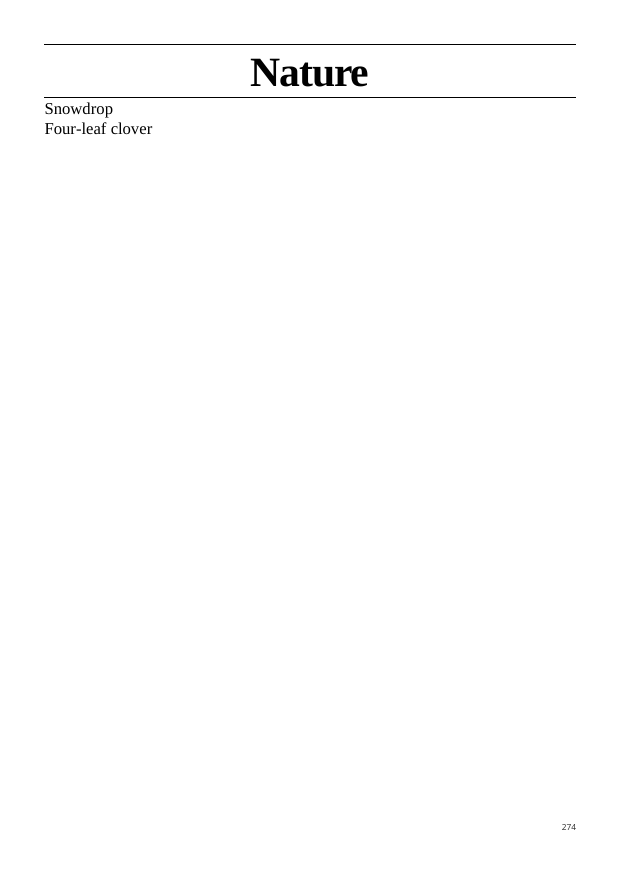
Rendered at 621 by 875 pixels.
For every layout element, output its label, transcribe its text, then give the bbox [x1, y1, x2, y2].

subtitle Nature [44, 45, 576, 97]
text Snowdrop [44, 98, 576, 118]
text Four-leaf clover [44, 119, 576, 138]
